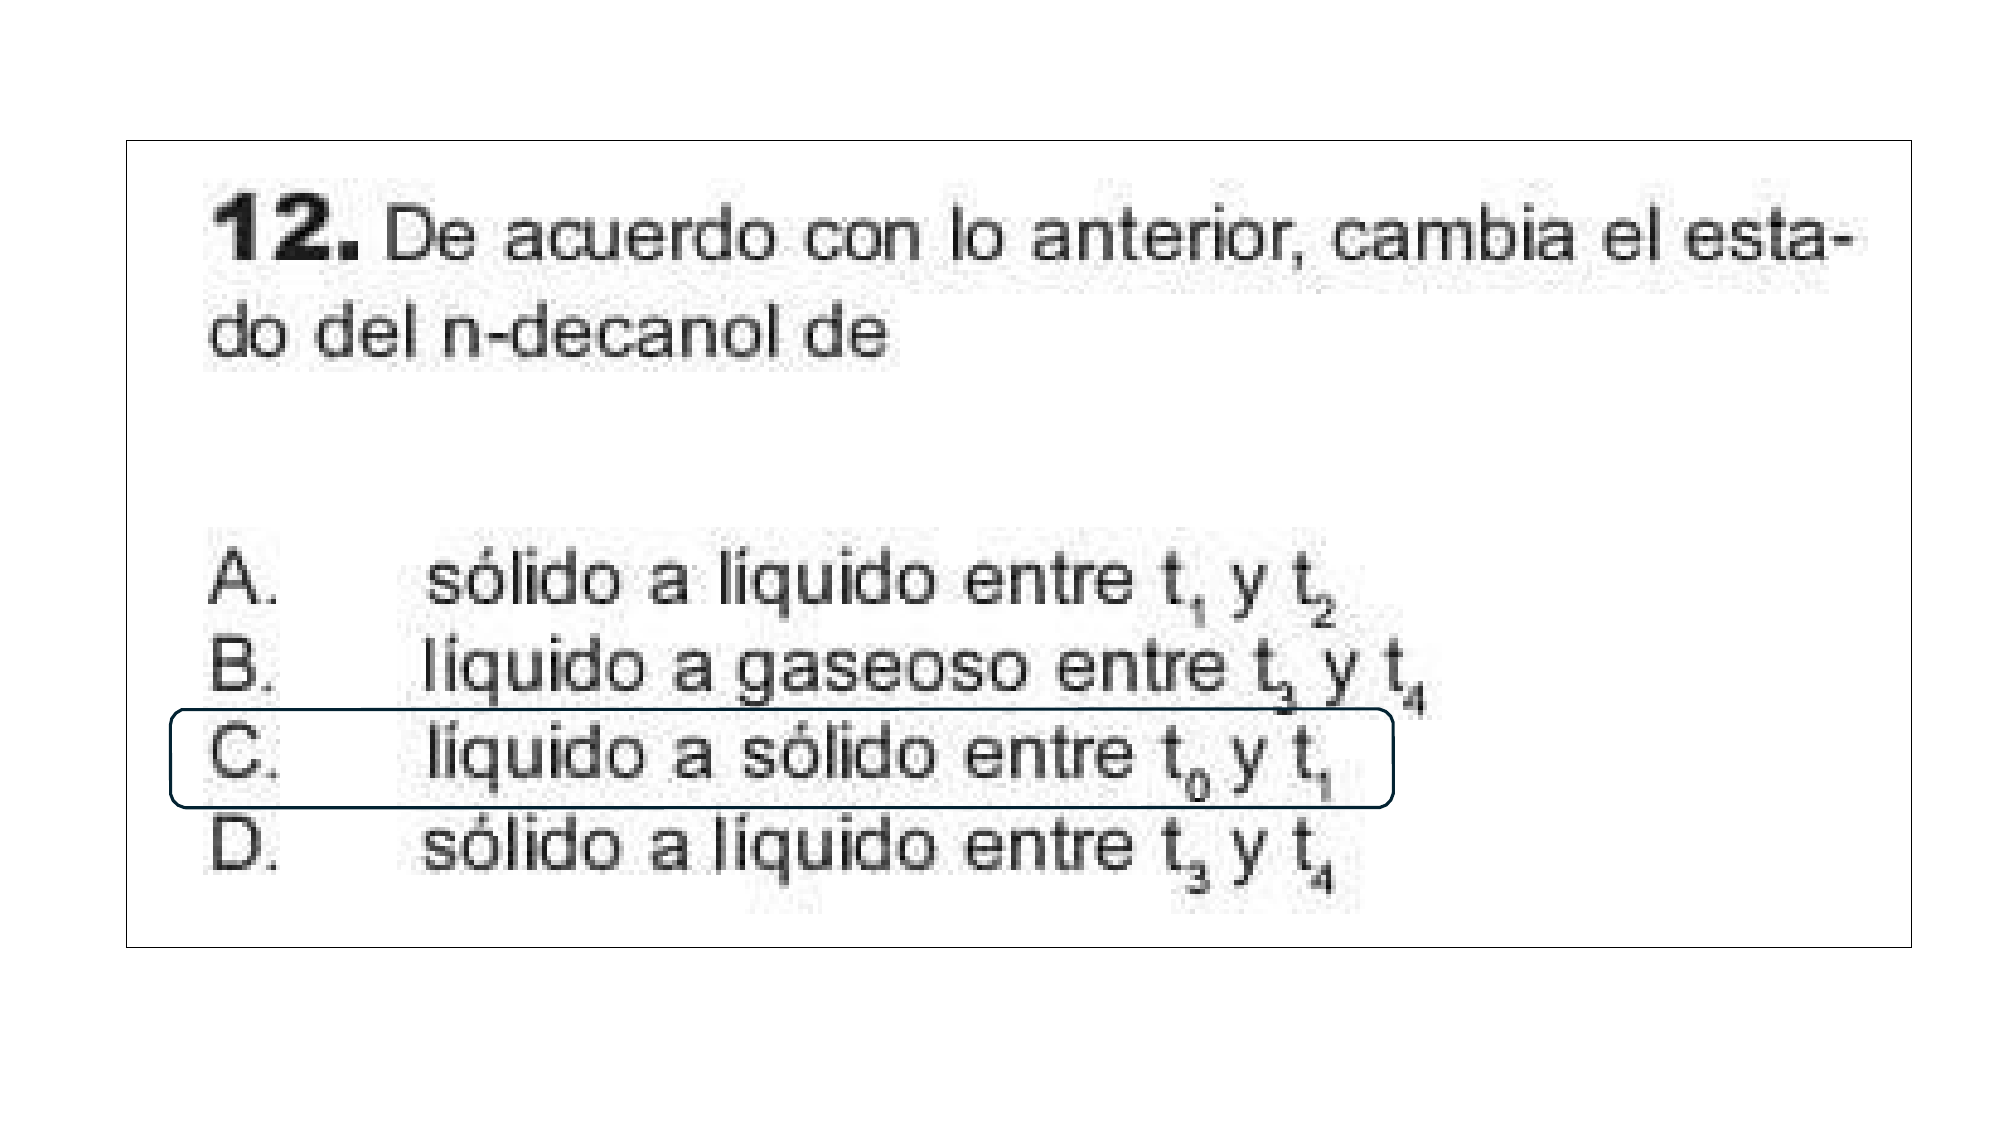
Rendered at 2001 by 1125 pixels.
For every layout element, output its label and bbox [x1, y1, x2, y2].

picture [127, 141, 1911, 947]
